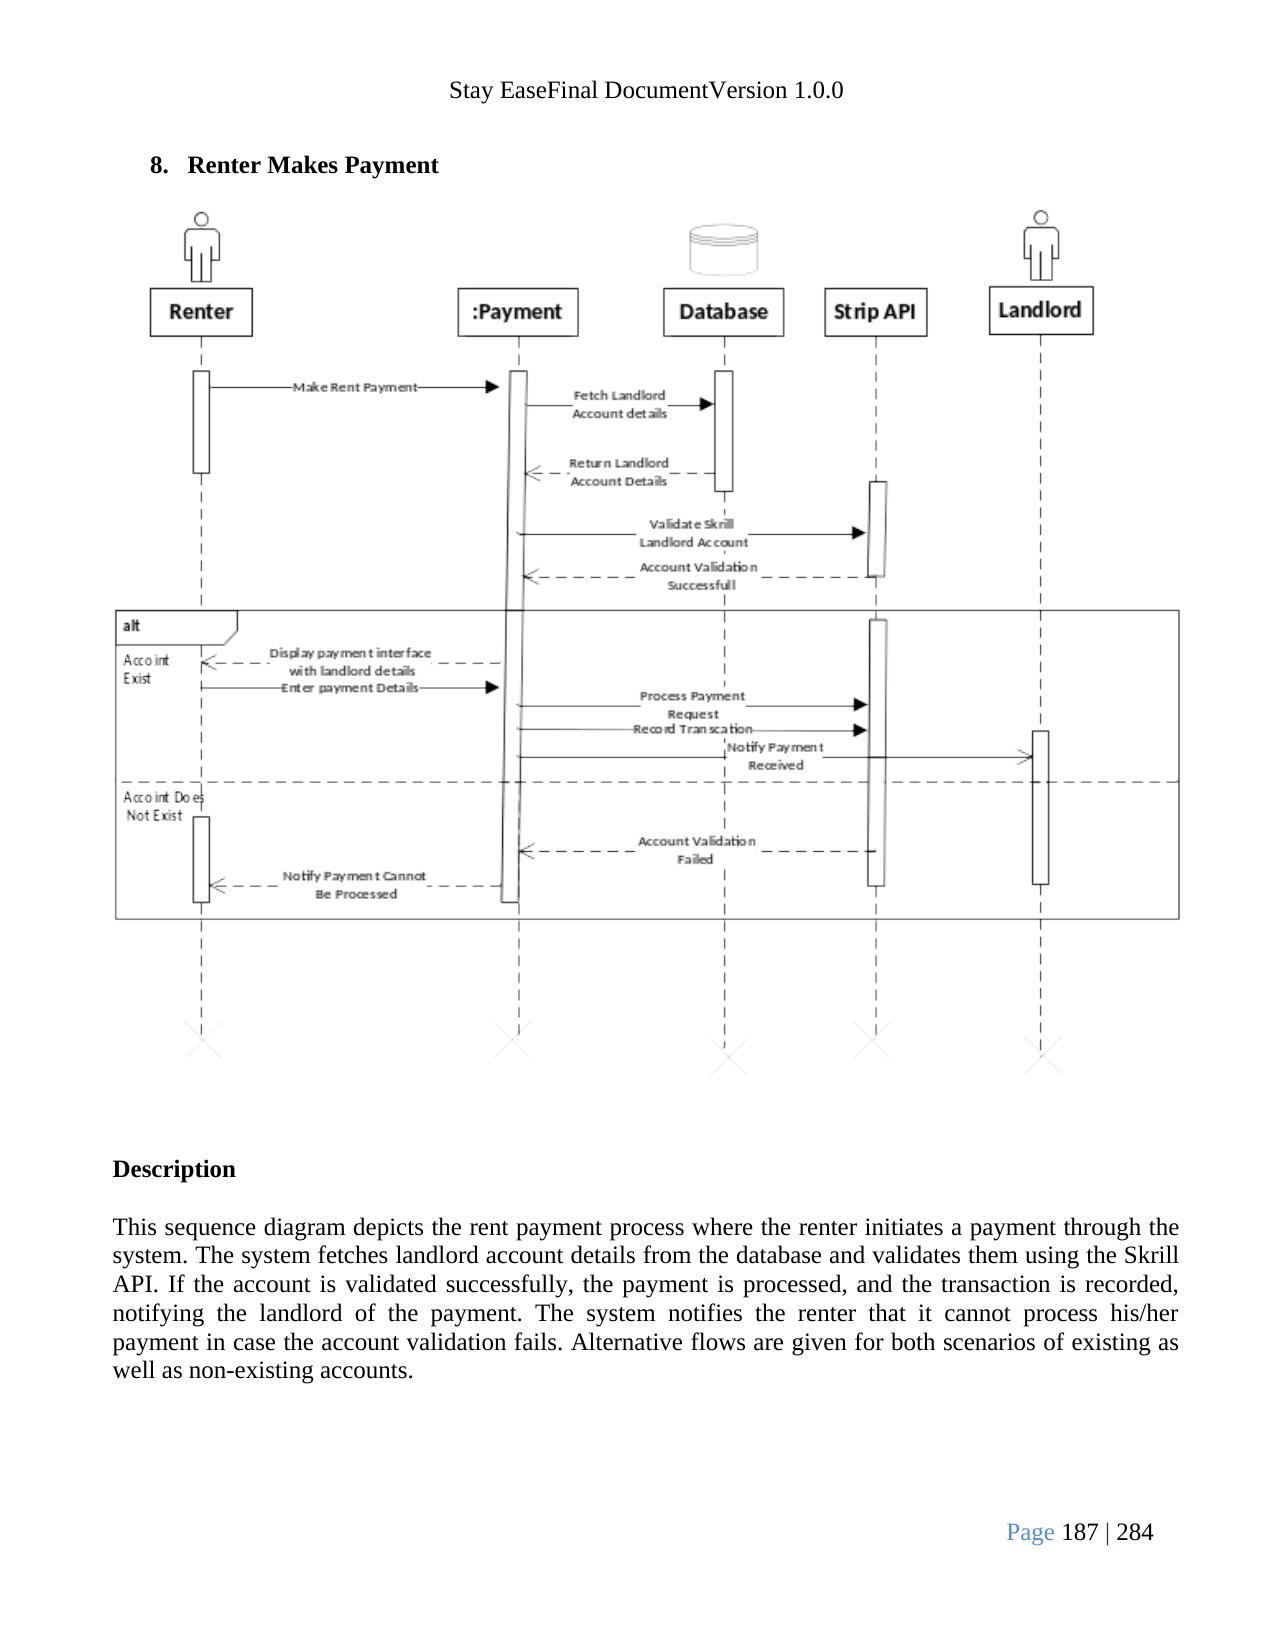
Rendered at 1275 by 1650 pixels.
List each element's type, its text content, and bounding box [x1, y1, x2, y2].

list Renter Makes Payment [150, 150, 1181, 179]
text This sequence diagram depicts the rent payment process where the renter initiates a payment through the system. The system fetches landlord account details from the database and validates them using the Skrill API. If the account is validated successfully, the payment is processed, and the transaction is recorded, notifying the landlord of the payment. The system notifies the renter that it cannot process his/her payment in case the account validation fails. Alternative flows are given for both scenarios of existing as well as non-existing accounts. [112, 1212, 1181, 1384]
text Description [112, 1154, 1181, 1183]
